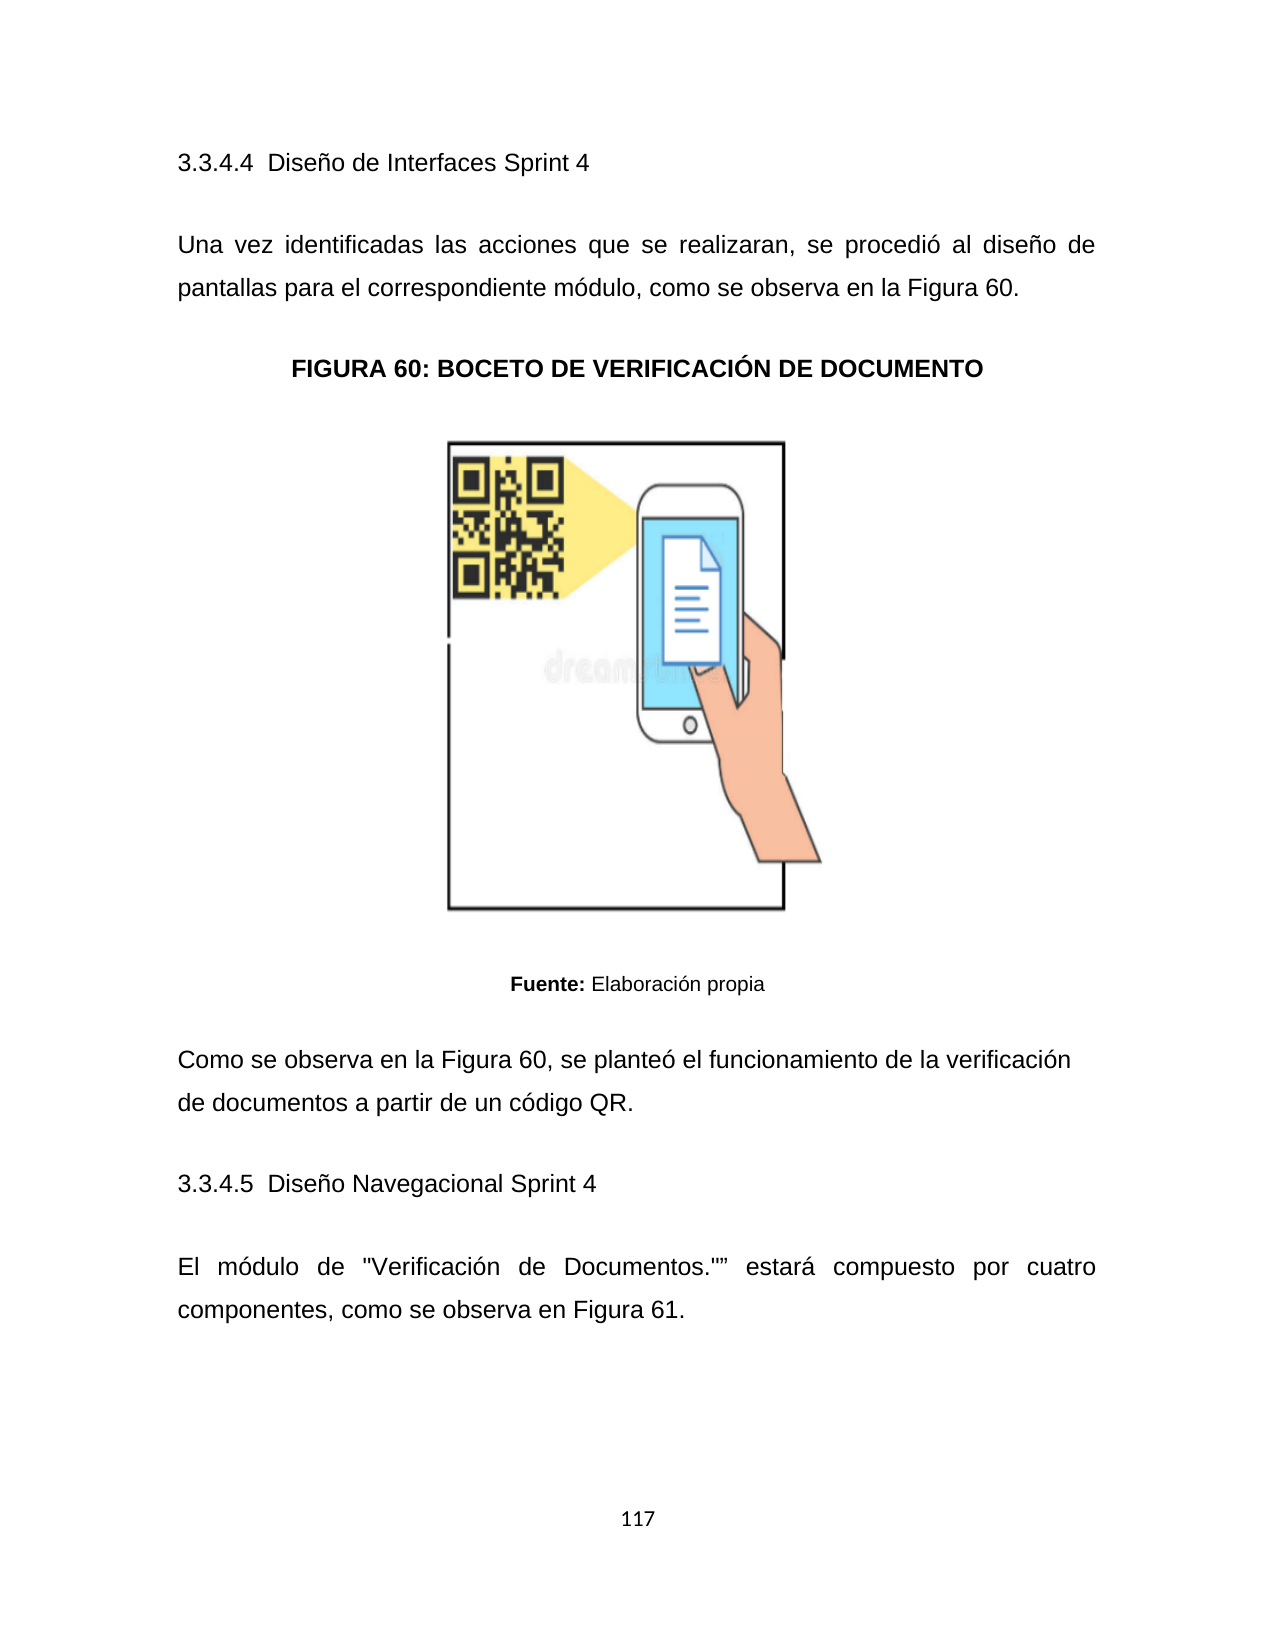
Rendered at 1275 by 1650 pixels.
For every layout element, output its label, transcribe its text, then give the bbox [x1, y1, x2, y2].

picture [399, 436, 876, 921]
text Como se observa en la Figura 60, se planteó el funcionamiento de la verificación de documentos a partir de un código QR. [177, 1045, 1098, 1117]
text FIGURA 60: BOCETO DE VERIFICACIÓN DE DOCUMENTO [177, 354, 1098, 383]
list Diseño de Interfaces Sprint 4 [177, 148, 1098, 176]
text Fuente: Elaboración propia [177, 972, 1098, 996]
text El módulo de "Verificación de Documentos."” estará compuesto por cuatro componentes, como se observa en Figura 61. [177, 1251, 1098, 1323]
list Diseño Navegacional Sprint 4 [177, 1169, 1098, 1198]
text Una vez identificadas las acciones que se realizaran, se procedió al diseño de pantallas para el correspondiente módulo, como se observa en la Figura 60. [177, 230, 1098, 302]
